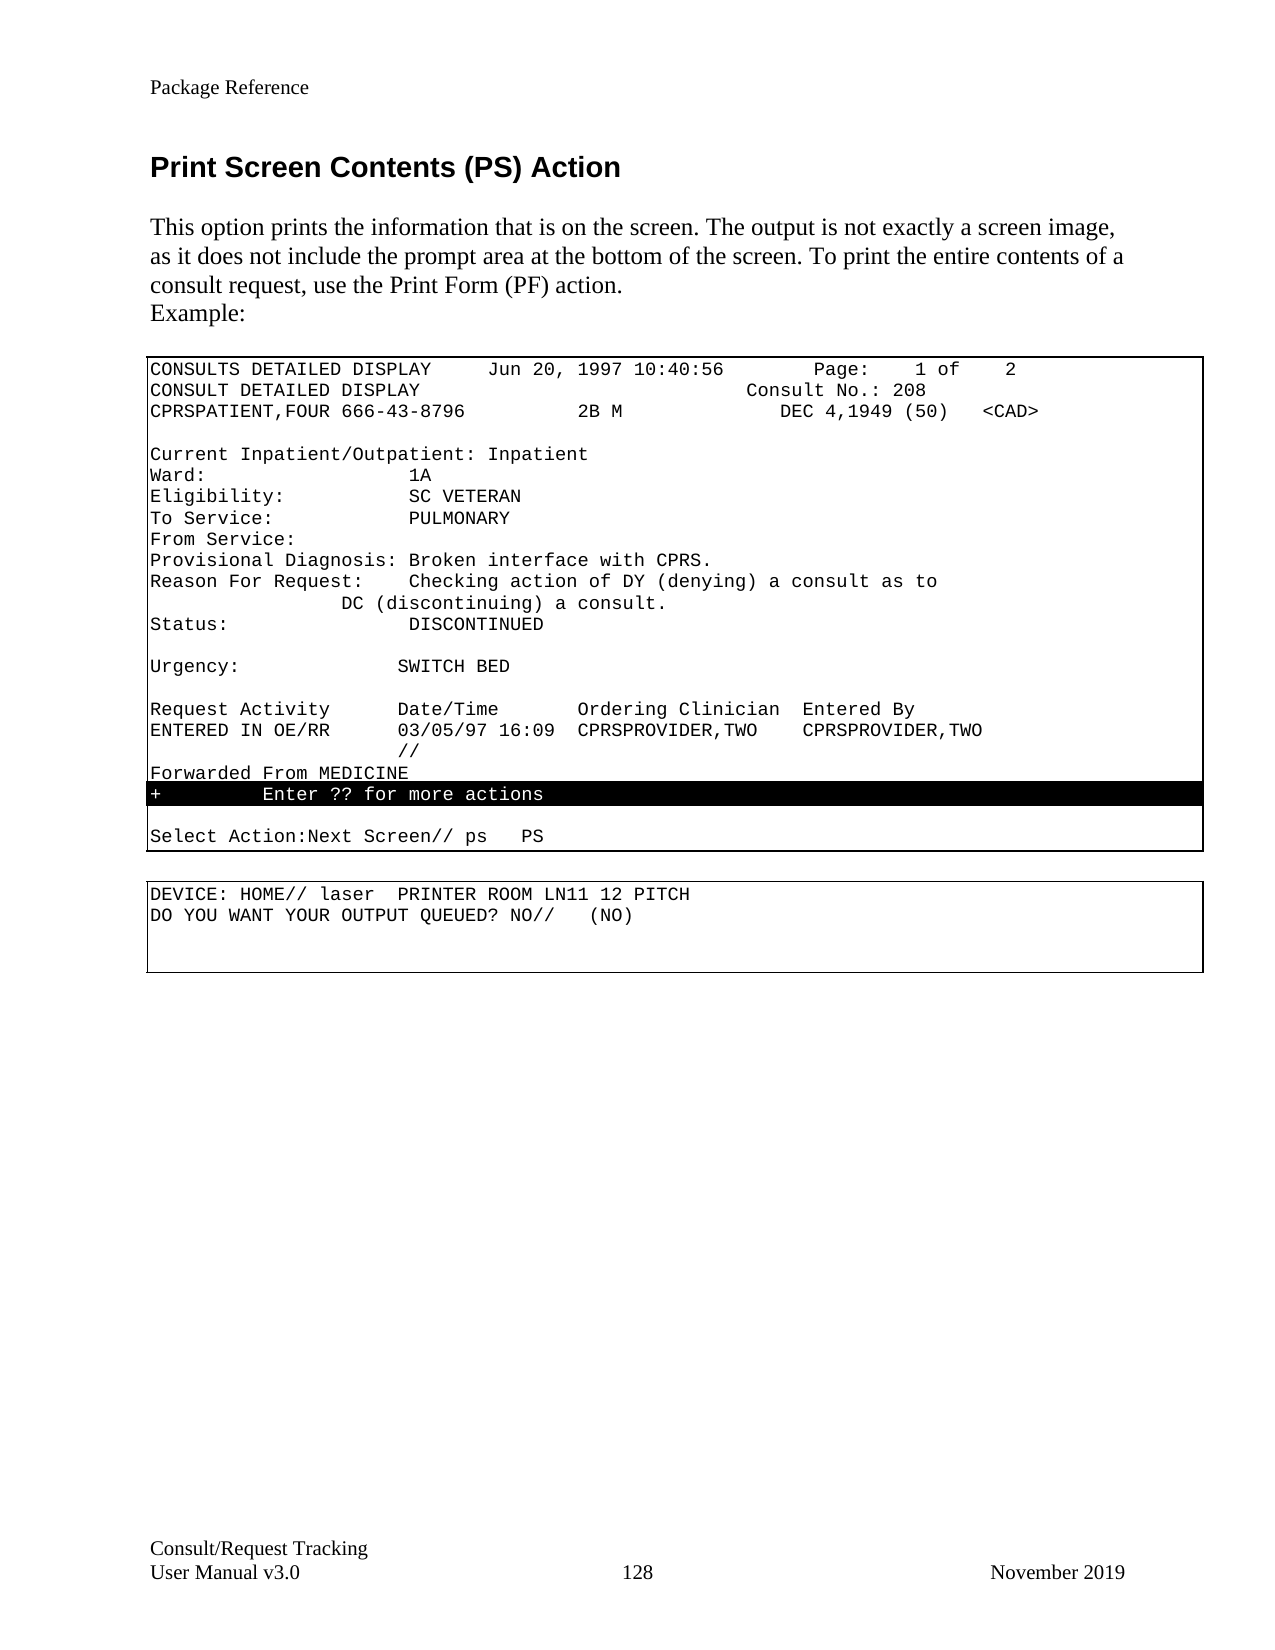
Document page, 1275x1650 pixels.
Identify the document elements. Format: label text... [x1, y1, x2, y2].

text // [148, 738, 1202, 760]
text DO YOU WANT YOUR OUTPUT QUEUED? NO// (NO) [148, 902, 1202, 927]
text From Service: [148, 526, 1202, 547]
text ENTERED IN OE/RR 03/05/97 16:09 CPRSPROVIDER,TWO CPRSPROVIDER,TWO [148, 717, 1202, 738]
text Current Inpatient/Outpatient: Inpatient [148, 441, 1202, 462]
text Eligibility: SC VETERAN [148, 483, 1202, 505]
text To Service: PULMONARY [148, 505, 1202, 526]
list This option prints the information that is on the screen. The output is not exactly a screen image, as it does not include the prompt area at the bottom of the screen. To print the entire contents of a consult request, use the Print Form (PF) action. [150, 212, 1125, 298]
text Ward: 1A [148, 462, 1202, 483]
text CPRSPATIENT,FOUR 666-43-8796 2B M DEC 4,1949 (50) <CAD> [148, 398, 1202, 423]
text Request Activity Date/Time Ordering Clinician Entered By [148, 696, 1202, 717]
text Example: [150, 298, 1125, 327]
text Urgency: SWITCH BED [148, 653, 1202, 678]
text Select Action:Next Screen// ps PS [148, 823, 1202, 850]
text CONSULT DETAILED DISPLAY Consult No.: 208 [148, 377, 1202, 398]
text Forwarded From MEDICINE [148, 760, 1202, 781]
text Status: DISCONTINUED [148, 611, 1202, 636]
subtitle Print Screen Contents (PS) Action [150, 150, 1125, 183]
text DEVICE: HOME// laser PRINTER ROOM LN11 12 PITCH [148, 882, 1202, 902]
text DC (discontinuing) a consult. [148, 590, 1202, 611]
text CONSULTS DETAILED DISPLAY Jun 20, 1997 10:40:56 Page: 1 of 2 [148, 358, 1202, 377]
text Reason For Request: Checking action of DY (denying) a consult as to [148, 568, 1202, 590]
text + Enter ?? for more actions [148, 781, 1202, 806]
text Provisional Diagnosis: Broken interface with CPRS. [148, 547, 1202, 568]
